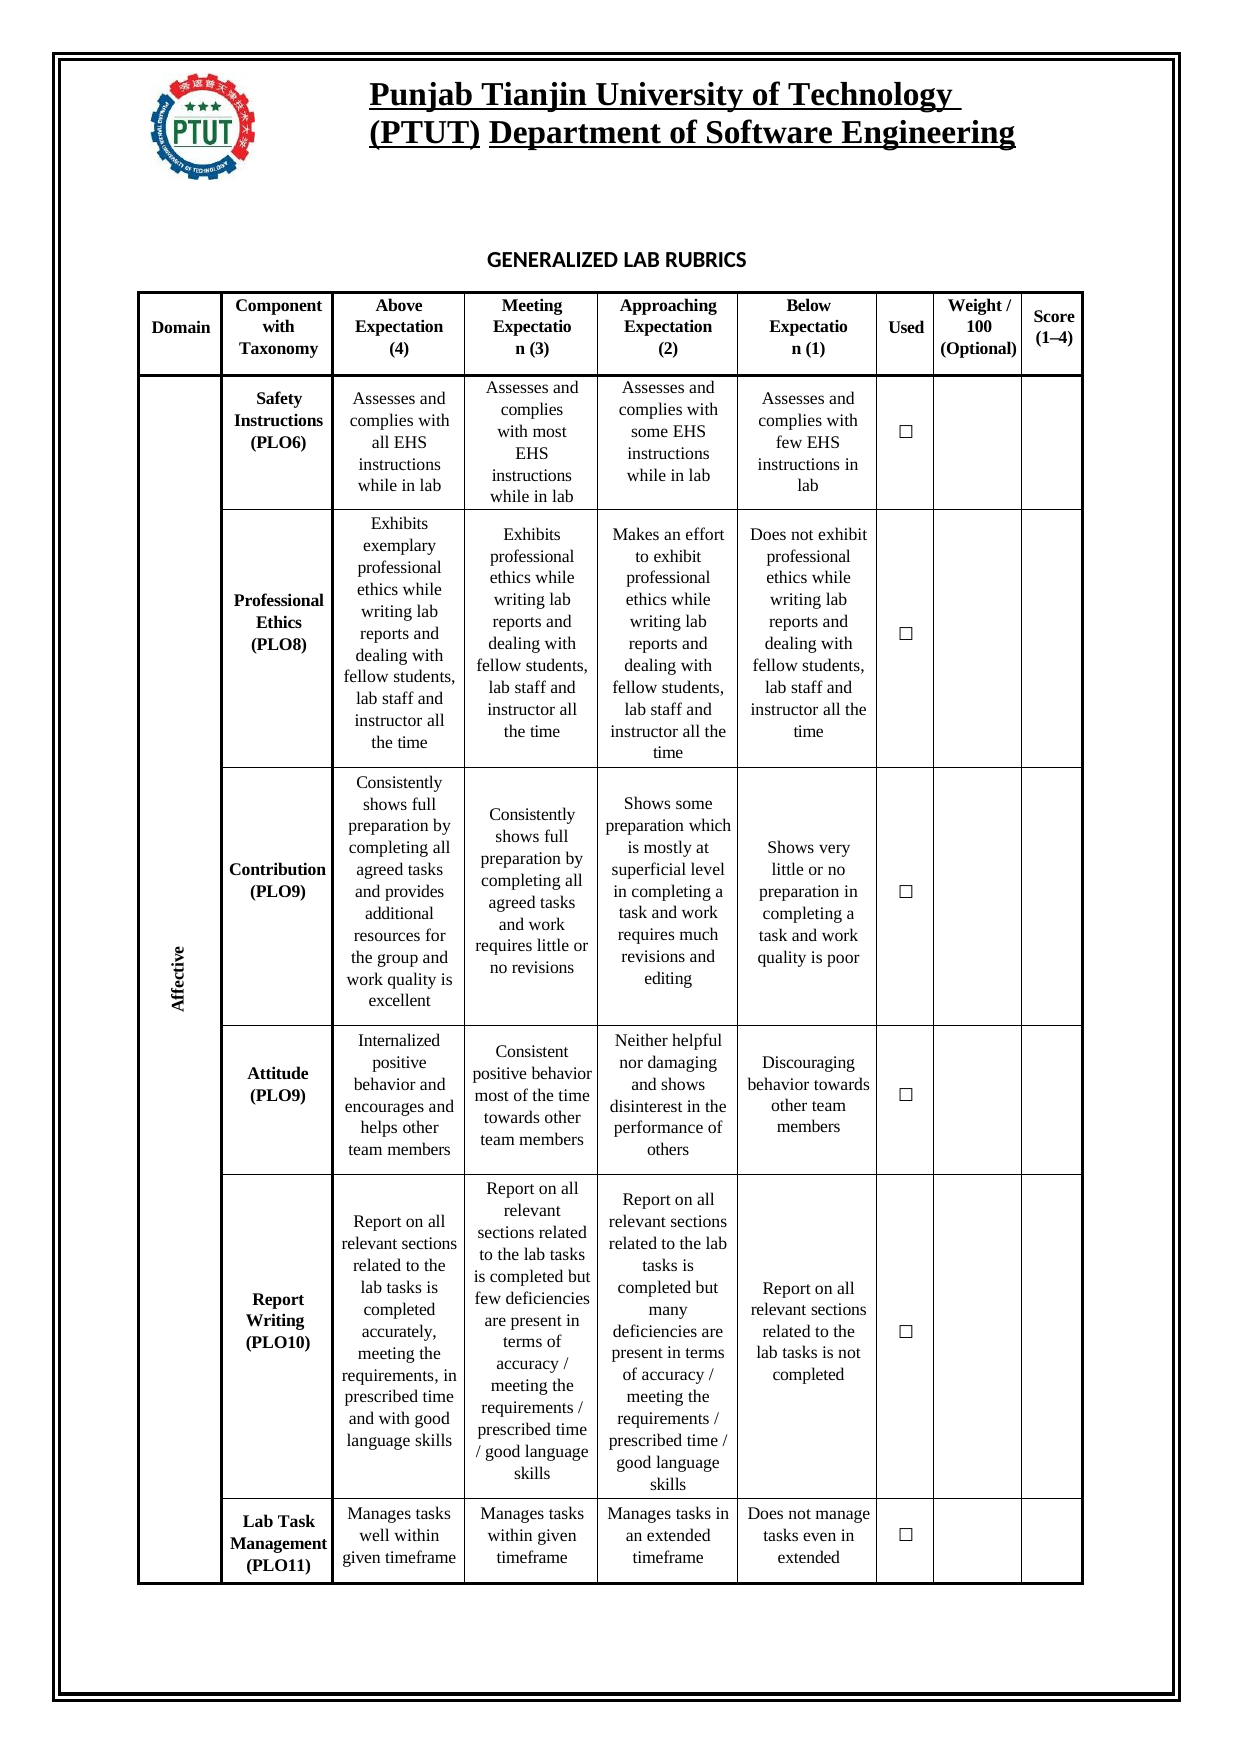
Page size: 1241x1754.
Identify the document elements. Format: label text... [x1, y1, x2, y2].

table_cell Assesses and complies with some EHS instructions while in lab [598, 377, 737, 509]
table_header Approaching Expectation (2) [598, 294, 737, 374]
table_cell Manages tasks within given timeframe [465, 1499, 597, 1582]
table_cell Attitude (PLO9) [223, 1026, 331, 1174]
table_cell [1022, 1499, 1081, 1582]
table_cell Does not exhibit professional ethics while writing lab reports and dealing with fellow students, lab staff and instructor all the time [738, 510, 876, 767]
table_cell ☐ [877, 1175, 933, 1498]
table_header Above Expectation (4) [334, 294, 464, 374]
table_header Below Expectation (1) [738, 294, 876, 374]
table_cell Consistent positive behavior most of the time towards other team members [465, 1026, 597, 1174]
table_header Component with Taxonomy [223, 294, 331, 374]
table_cell Exhibits professional ethics while writing lab reports and dealing with fellow students, lab staff and instructor all the time [465, 510, 597, 767]
picture [150, 73, 255, 180]
table_cell Assesses and complies with all EHS instructions while in lab [334, 377, 464, 509]
table_cell Makes an effort to exhibit professional ethics while writing lab reports and dealing with fellow students, lab staff and instructor all the time [598, 510, 737, 767]
table_cell ☐ [877, 1026, 933, 1174]
table_cell Shows some preparation which is mostly at superficial level in completing a task and work requires much revisions and editing [598, 768, 737, 1025]
table_cell Manages tasks well within given timeframe [334, 1499, 464, 1582]
table_header Weight / 100 (Optional) [934, 294, 1021, 374]
table_cell Report Writing (PLO10) [223, 1175, 331, 1498]
table_header Score (1–4) [1022, 294, 1081, 374]
table_cell ☐ [877, 768, 933, 1025]
table_cell Affective [140, 377, 220, 1582]
table_cell [934, 1026, 1021, 1174]
table_cell Consistently shows full preparation by completing all agreed tasks and work requires little or no revisions [465, 768, 597, 1025]
table_cell [1022, 1026, 1081, 1174]
table_cell Contribution (PLO9) [223, 768, 331, 1025]
table_cell [1022, 510, 1081, 767]
table_cell [934, 1499, 1021, 1582]
table_cell ☐ [877, 377, 933, 509]
table_cell Report on all relevant sections related to the lab tasks is completed but many deficiencies are present in terms of accuracy / meeting the requirements / prescribed time / good language skills [598, 1175, 737, 1498]
table_cell Professional Ethics (PLO8) [223, 510, 331, 767]
table_cell Assesses and complies with most EHS instructions while in lab [465, 377, 597, 509]
table_cell [934, 510, 1021, 767]
table_cell [934, 1175, 1021, 1498]
table_cell Discouraging behavior towards other team members [738, 1026, 876, 1174]
table_cell Neither helpful nor damaging and shows disinterest in the performance of others [598, 1026, 737, 1174]
table_header Meeting Expectation (3) [465, 294, 597, 374]
table_cell Exhibits exemplary professional ethics while writing lab reports and dealing with fellow students, lab staff and instructor all the time [334, 510, 464, 767]
table_cell Report on all relevant sections related to the lab tasks is not completed [738, 1175, 876, 1498]
text GENERALIZED LAB RUBRICS [133, 245, 1101, 273]
table_cell Safety Instructions (PLO6) [223, 377, 331, 509]
table_cell Lab Task Management (PLO11) [223, 1499, 331, 1582]
table_cell Manages tasks in an extended timeframe [598, 1499, 737, 1582]
table_cell Shows very little or no preparation in completing a task and work quality is poor [738, 768, 876, 1025]
table_cell [934, 377, 1021, 509]
table_cell [934, 768, 1021, 1025]
table_cell ☐ [877, 510, 933, 767]
table_cell Report on all relevant sections related to the lab tasks is completed but few deficiencies are present in terms of accuracy / meeting the requirements / prescribed time / good language skills [465, 1175, 597, 1498]
table_cell Consistently shows full preparation by completing all agreed tasks and provides additional resources for the group and work quality is excellent [334, 768, 464, 1025]
table_cell [1022, 768, 1081, 1025]
table_header Domain [140, 294, 220, 374]
table_cell Internalized positive behavior and encourages and helps other team members [334, 1026, 464, 1174]
table_cell [1022, 1175, 1081, 1498]
table_header Used [877, 294, 933, 374]
table_cell Assesses and complies with few EHS instructions in lab [738, 377, 876, 509]
table_cell Does not manage tasks even in extended [738, 1499, 876, 1582]
table_cell [1022, 377, 1081, 509]
table_cell ☐ [877, 1499, 933, 1582]
table_cell Report on all relevant sections related to the lab tasks is completed accurately, meeting the requirements, in prescribed time and with good language skills [334, 1175, 464, 1498]
